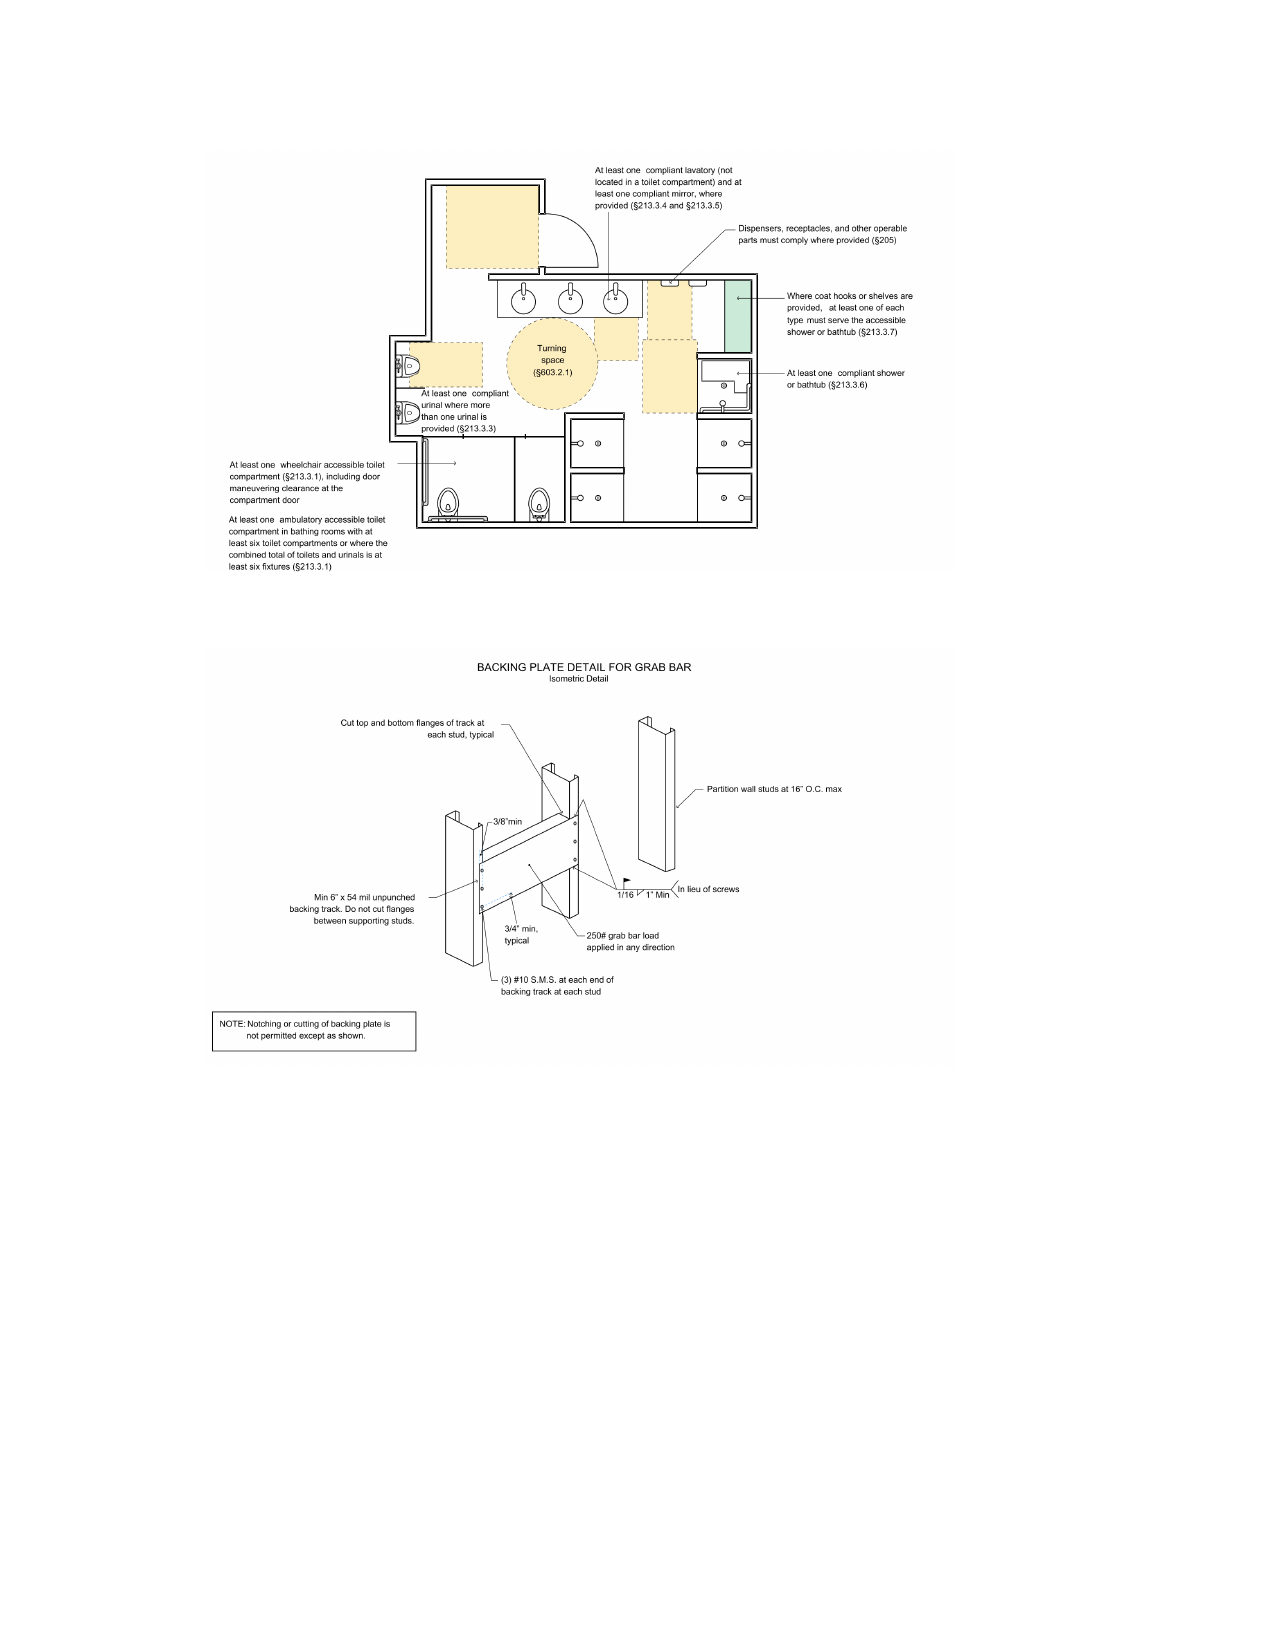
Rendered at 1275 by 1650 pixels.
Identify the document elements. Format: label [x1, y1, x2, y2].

picture [206, 150, 957, 572]
picture [206, 647, 957, 1070]
